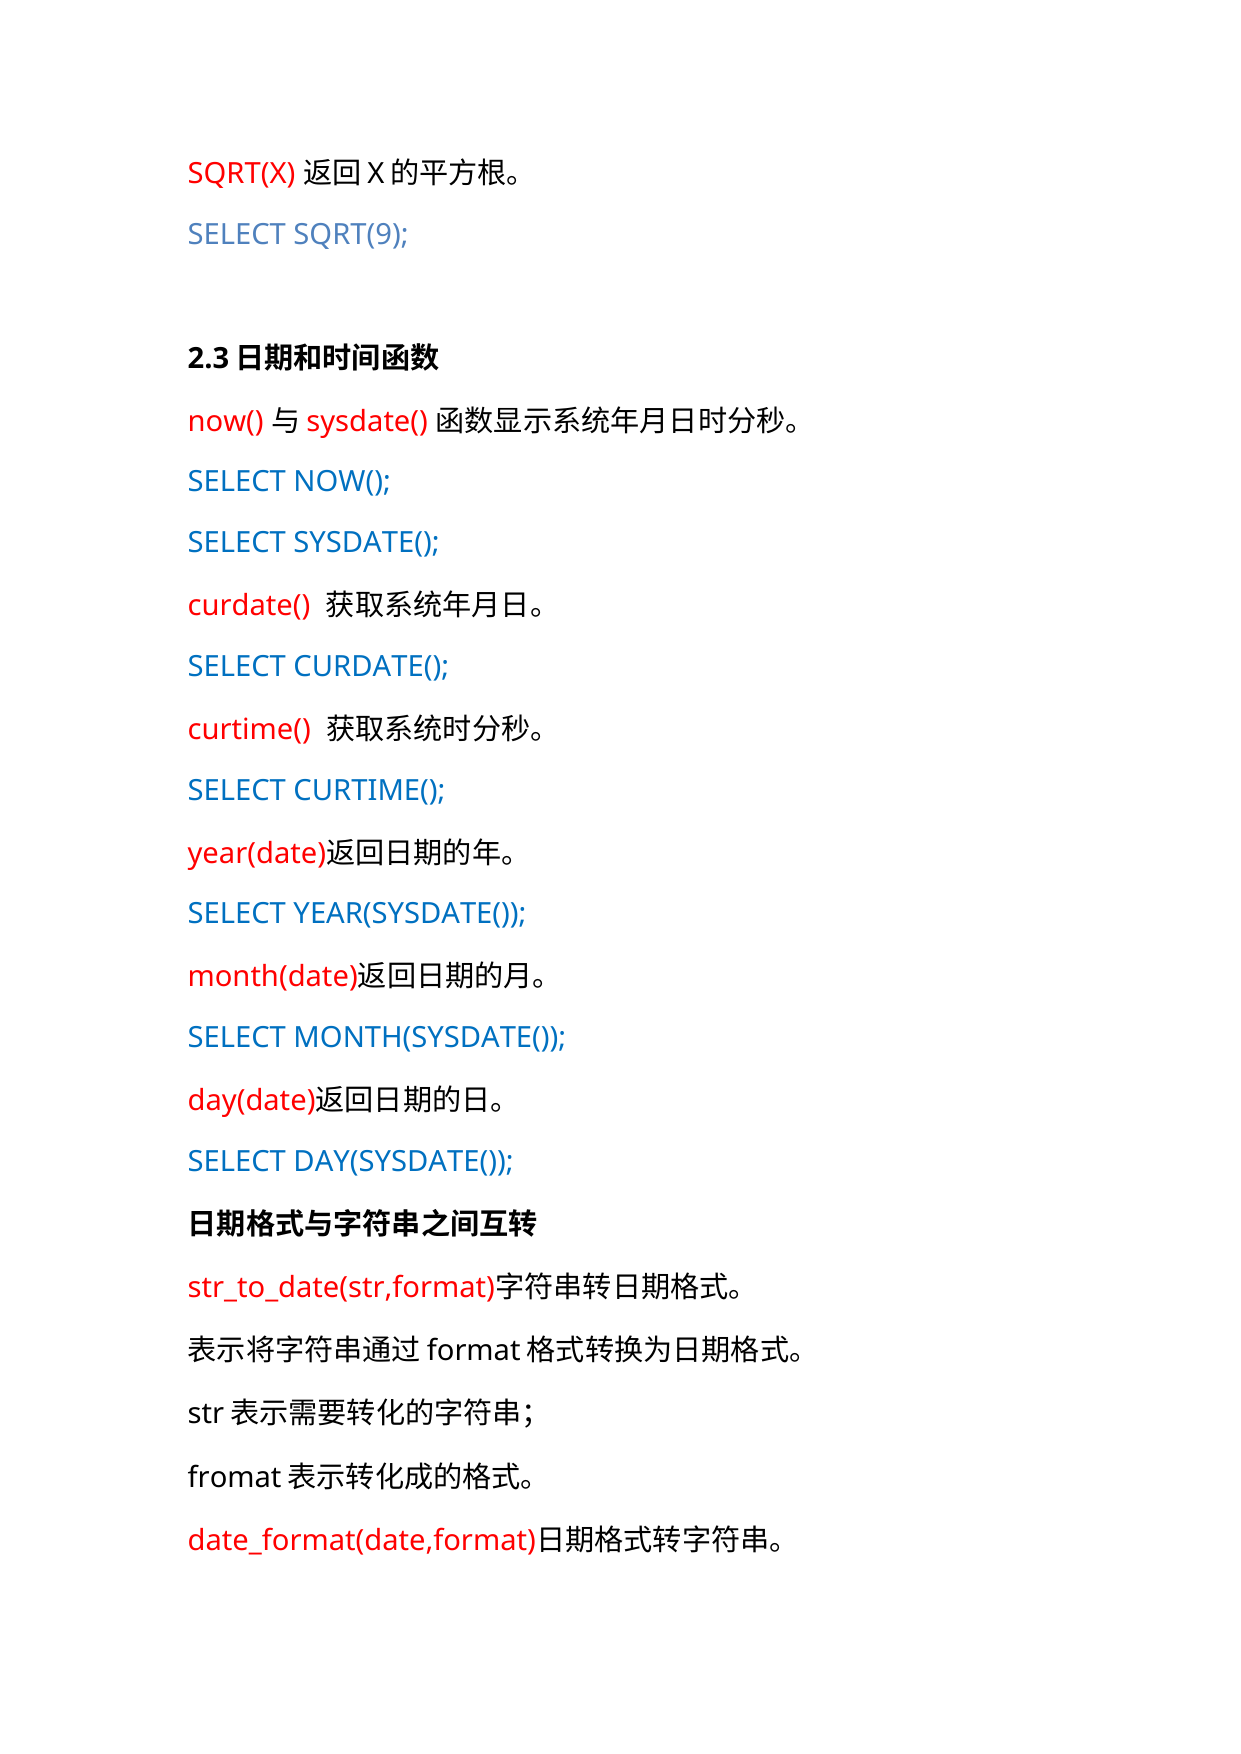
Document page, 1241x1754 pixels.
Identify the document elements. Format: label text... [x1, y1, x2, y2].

text SELECT MONTH(SYSDATE()); [187, 1016, 1053, 1056]
text date_format(date,format)日期格式转字符串。 [187, 1517, 1053, 1559]
text str_to_date(str,format)字符串转日期格式。 [187, 1264, 1053, 1306]
text now() 与sysdate() 函数显示系统年月日时分秒。 [187, 397, 1053, 440]
text str表示需要转化的字符串； [187, 1390, 1053, 1432]
text 日期格式与字符串之间互转 [187, 1201, 1053, 1243]
text SELECT SYSDATE(); [187, 521, 1053, 561]
text fromat表示转化成的格式。 [187, 1453, 1053, 1496]
text SELECT DAY(SYSDATE()); [187, 1140, 1053, 1180]
text curdate() 获取系统年月日。 [187, 582, 1053, 624]
text SELECT NOW(); [187, 461, 1053, 500]
text SQRT(X) 返回X的平方根。 [187, 150, 1053, 192]
text month(date)返回日期的月。 [187, 953, 1053, 995]
text 表示将字符串通过format格式转换为日期格式。 [187, 1327, 1053, 1369]
text 2.3日期和时间函数 [187, 334, 1053, 377]
text SELECT SQRT(9); [187, 213, 1053, 253]
text SELECT CURTIME(); [187, 769, 1053, 808]
text curtime() 获取系统时分秒。 [187, 706, 1053, 748]
text SELECT CURDATE(); [187, 645, 1053, 685]
text year(date)返回日期的年。 [187, 829, 1053, 872]
text SELECT YEAR(SYSDATE()); [187, 892, 1053, 932]
text day(date)返回日期的日。 [187, 1077, 1053, 1119]
